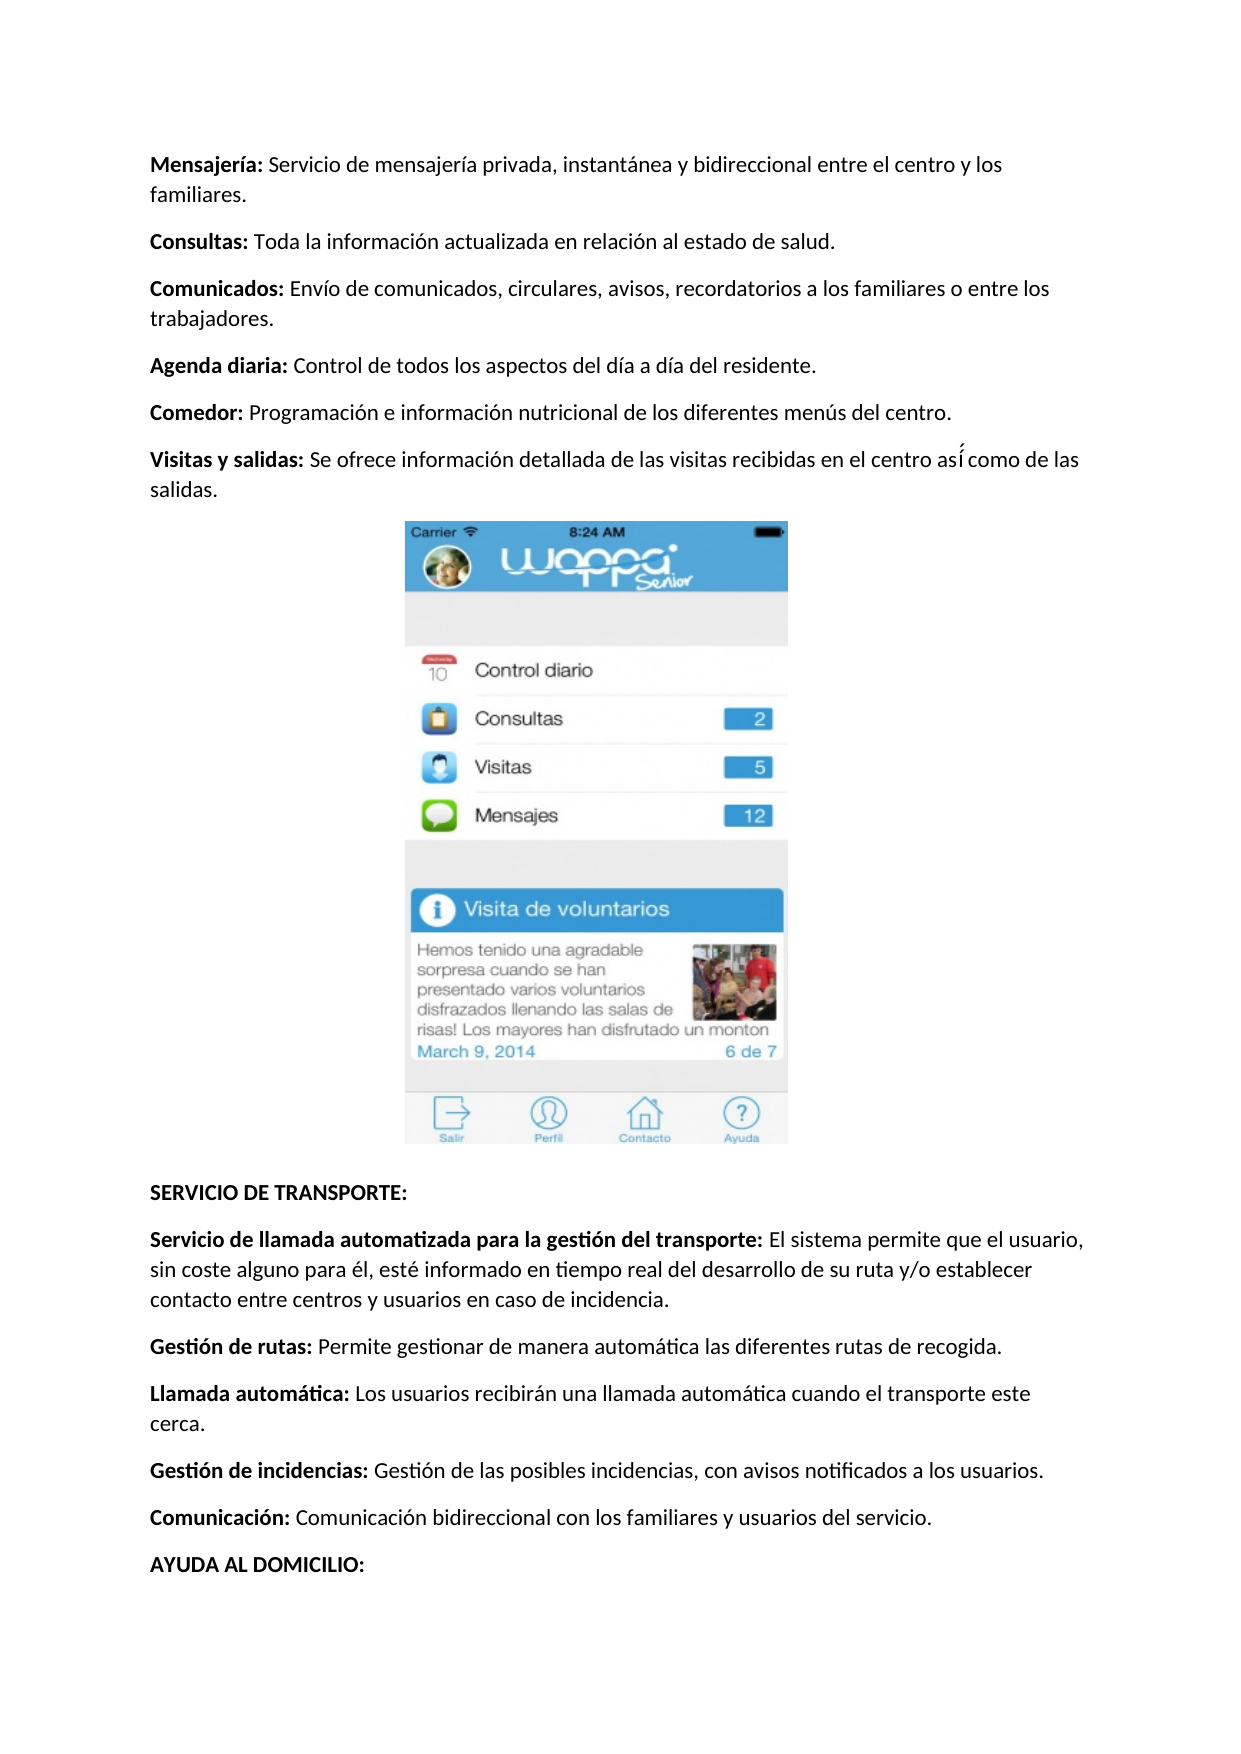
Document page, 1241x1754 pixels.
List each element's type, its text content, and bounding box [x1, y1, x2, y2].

text Visitas y salidas: Se ofrece información detallada de las visitas recibidas en el centro así́ como de las salidas. [150, 445, 1090, 503]
text SERVICIO DE TRANSPORTE: [150, 1178, 1090, 1206]
text Llamada automática: Los usuarios recibirán una llamada automática cuando el transporte este cerca. [150, 1379, 1090, 1437]
text Gestión de incidencias: Gestión de las posibles incidencias, con avisos notificados a los usuarios. [150, 1456, 1090, 1484]
text Servicio de llamada automatizada para la gestión del transporte: El sistema permite que el usuario, sin coste alguno para él, esté informado en tiempo real del desarrollo de su ruta y/o establecer contacto entre centros y usuarios en caso de incidencia. [150, 1225, 1090, 1313]
text Agenda diaria: Control de todos los aspectos del día a día del residente. [150, 351, 1090, 379]
text Comunicación: Comunicación bidireccional con los familiares y usuarios del servicio. [150, 1503, 1090, 1531]
text Comedor: Programación e información nutricional de los diferentes menús del centro. [150, 398, 1090, 426]
text Mensajería: Servicio de mensajería privada, instantánea y bidireccional entre el centro y los familiares. [150, 150, 1090, 208]
text Consultas: Toda la información actualizada en relación al estado de salud. [150, 227, 1090, 255]
text AYUDA AL DOMICILIO: [150, 1550, 1090, 1578]
picture [404, 521, 788, 1144]
text Comunicados: Envío de comunicados, circulares, avisos, recordatorios a los familiares o entre los trabajadores. [150, 274, 1090, 332]
text Gestión de rutas: Permite gestionar de manera automática las diferentes rutas de recogida. [150, 1332, 1090, 1360]
